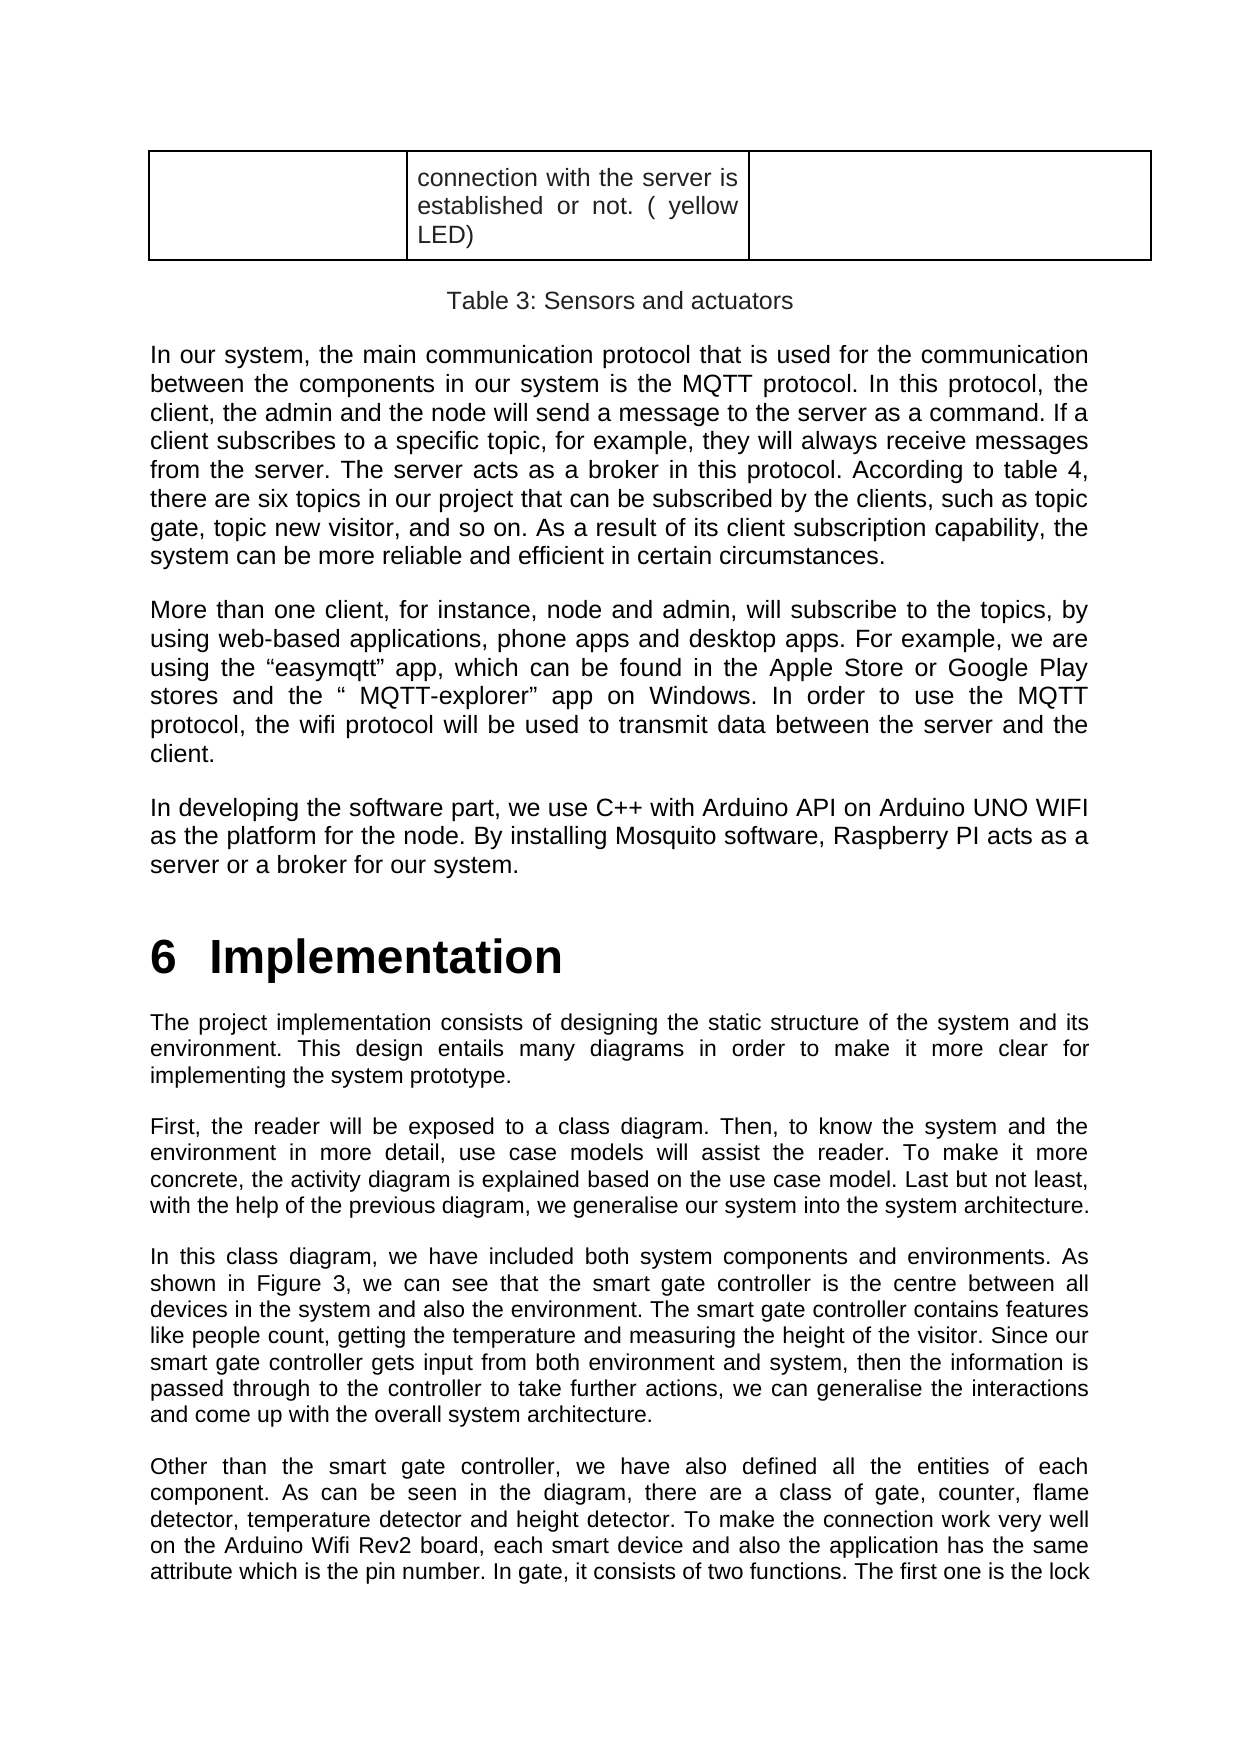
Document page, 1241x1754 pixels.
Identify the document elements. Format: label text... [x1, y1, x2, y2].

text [150, 1453, 1090, 1584]
text More than one client, for instance, node and admin, will subscribe to the topics, by using web-based applications, phone apps and desktop apps. For example, we are using the “easymqtt” app, which can be found in the Apple Store or Google Play stores and the “ MQTT-explorer” app on Windows. In order to use the MQTT protocol, the wifi protocol will be used to transmit data between the server and the client. [150, 595, 1090, 767]
text Table 3: Sensors and actuators [150, 286, 1090, 315]
text First, the reader will be exposed to a class diagram. Then, to know the system and the environment in more detail, use case models will assist the reader. To make it more concrete, the activity diagram is explained based on the use case model. Last but not least, with the help of the previous diagram, we generalise our system into the system architecture. [150, 1113, 1090, 1218]
text In this class diagram, we have included both system components and environments. As shown in Figure 3, we can see that the smart gate controller is the centre between all devices in the system and also the environment. The smart gate controller contains features like people count, getting the temperature and measuring the height of the visitor. Since our smart gate controller gets input from both environment and system, then the information is passed through to the controller to take further actions, we can generalise the interactions and come up with the overall system architecture. [150, 1243, 1090, 1428]
text The project implementation consists of designing the static structure of the system and its environment. This design entails many diagrams in order to make it more clear for implementing the system prototype. [150, 1009, 1090, 1088]
subtitle 6 Implementation [150, 929, 1090, 984]
text In developing the software part, we use C++ with Arduino API on Arduino UNO WIFI as the platform for the node. By installing Mosquito software, Raspberry PI acts as a server or a broker for our system. [150, 792, 1090, 879]
text In our system, the main communication protocol that is used for the communication between the components in our system is the MQTT protocol. In this protocol, the client, the admin and the node will send a message to the server as a command. If a client subscribes to a specific topic, for example, they will always receive messages from the server. The server acts as a broker in this protocol. According to table 4, there are six topics in our project that can be subscribed by the clients, such as topic gate, topic new visitor, and so on. As a result of its client subscription capability, the system can be more reliable and efficient in certain circumstances. [150, 340, 1090, 570]
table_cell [408, 152, 748, 259]
